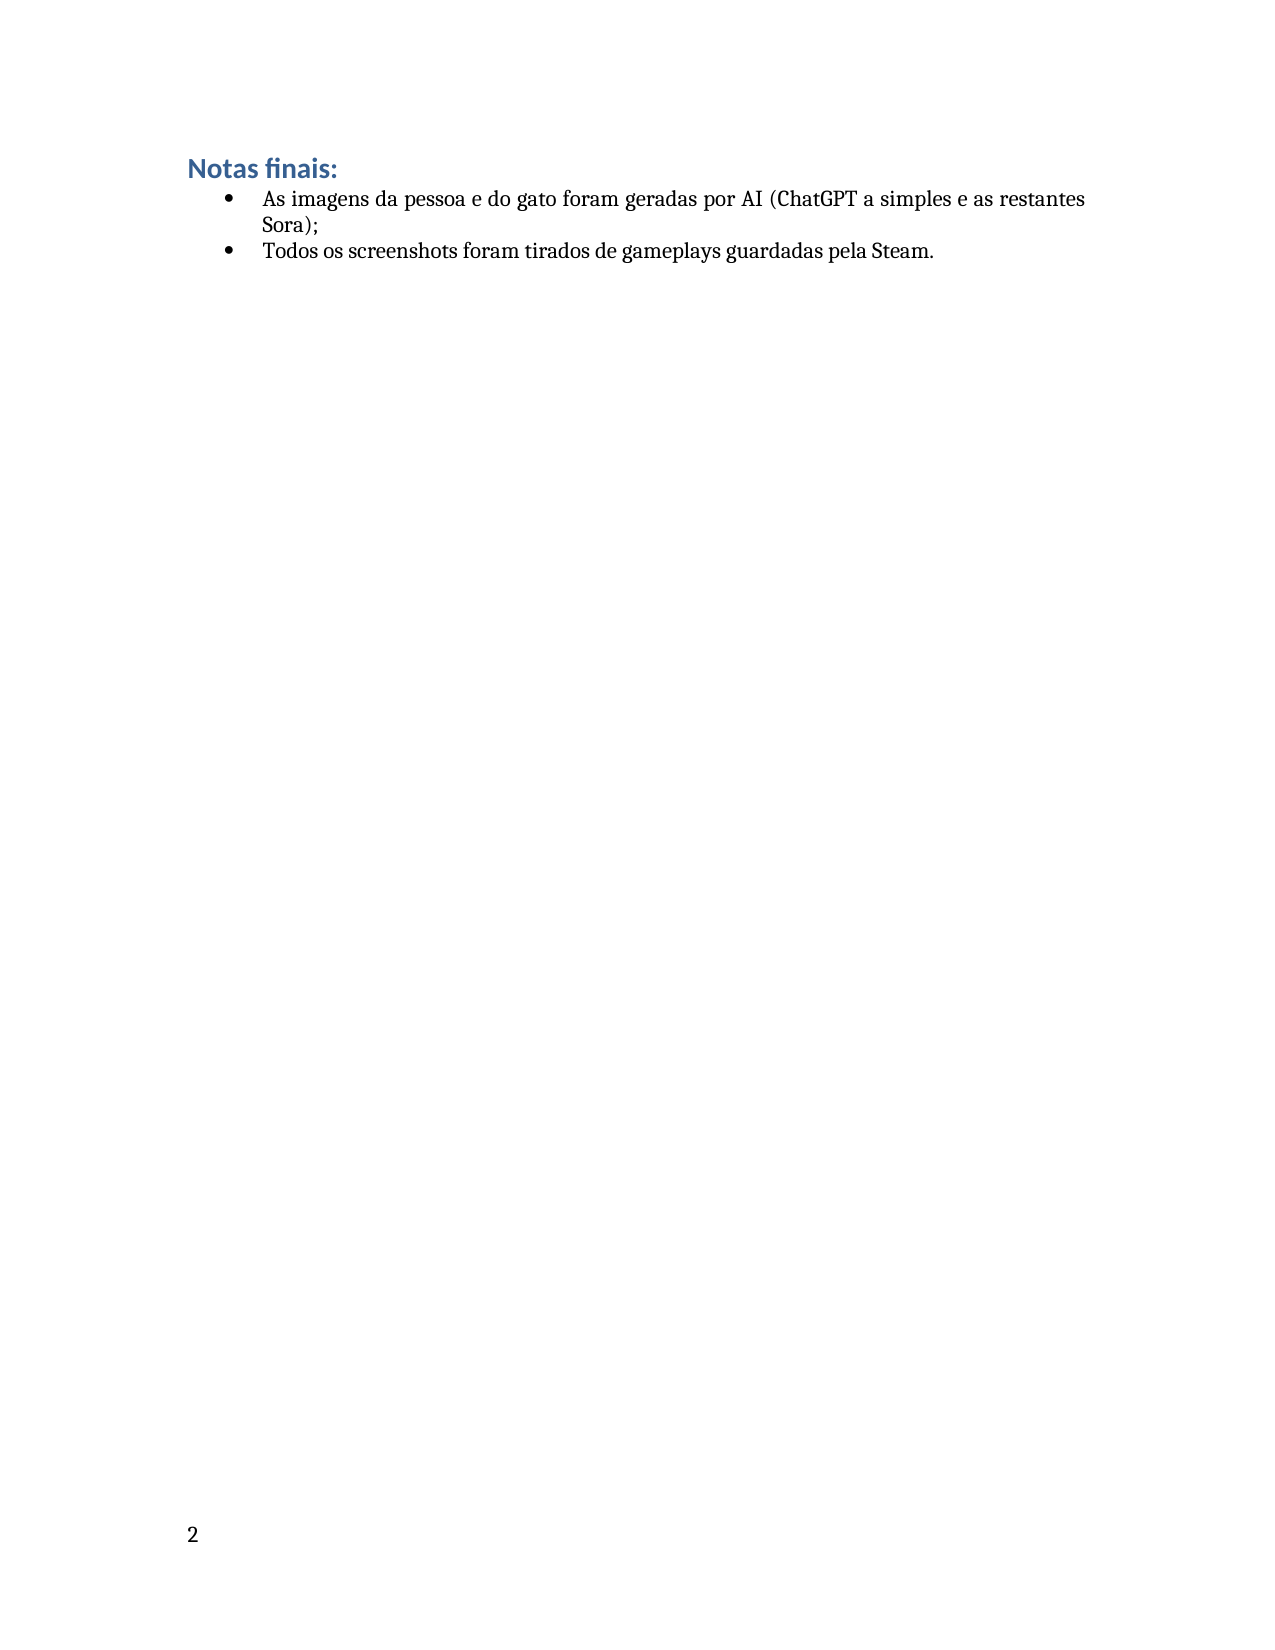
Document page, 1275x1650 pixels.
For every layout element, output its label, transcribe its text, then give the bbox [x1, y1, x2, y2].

list Todos os screenshots foram tirados de gameplays guardadas pela Steam. [225, 238, 1087, 265]
list As imagens da pessoa e do gato foram geradas por AI (ChatGPT a simples e as restantes Sora); [225, 186, 1087, 238]
subtitle Notas finais: [187, 150, 1087, 186]
